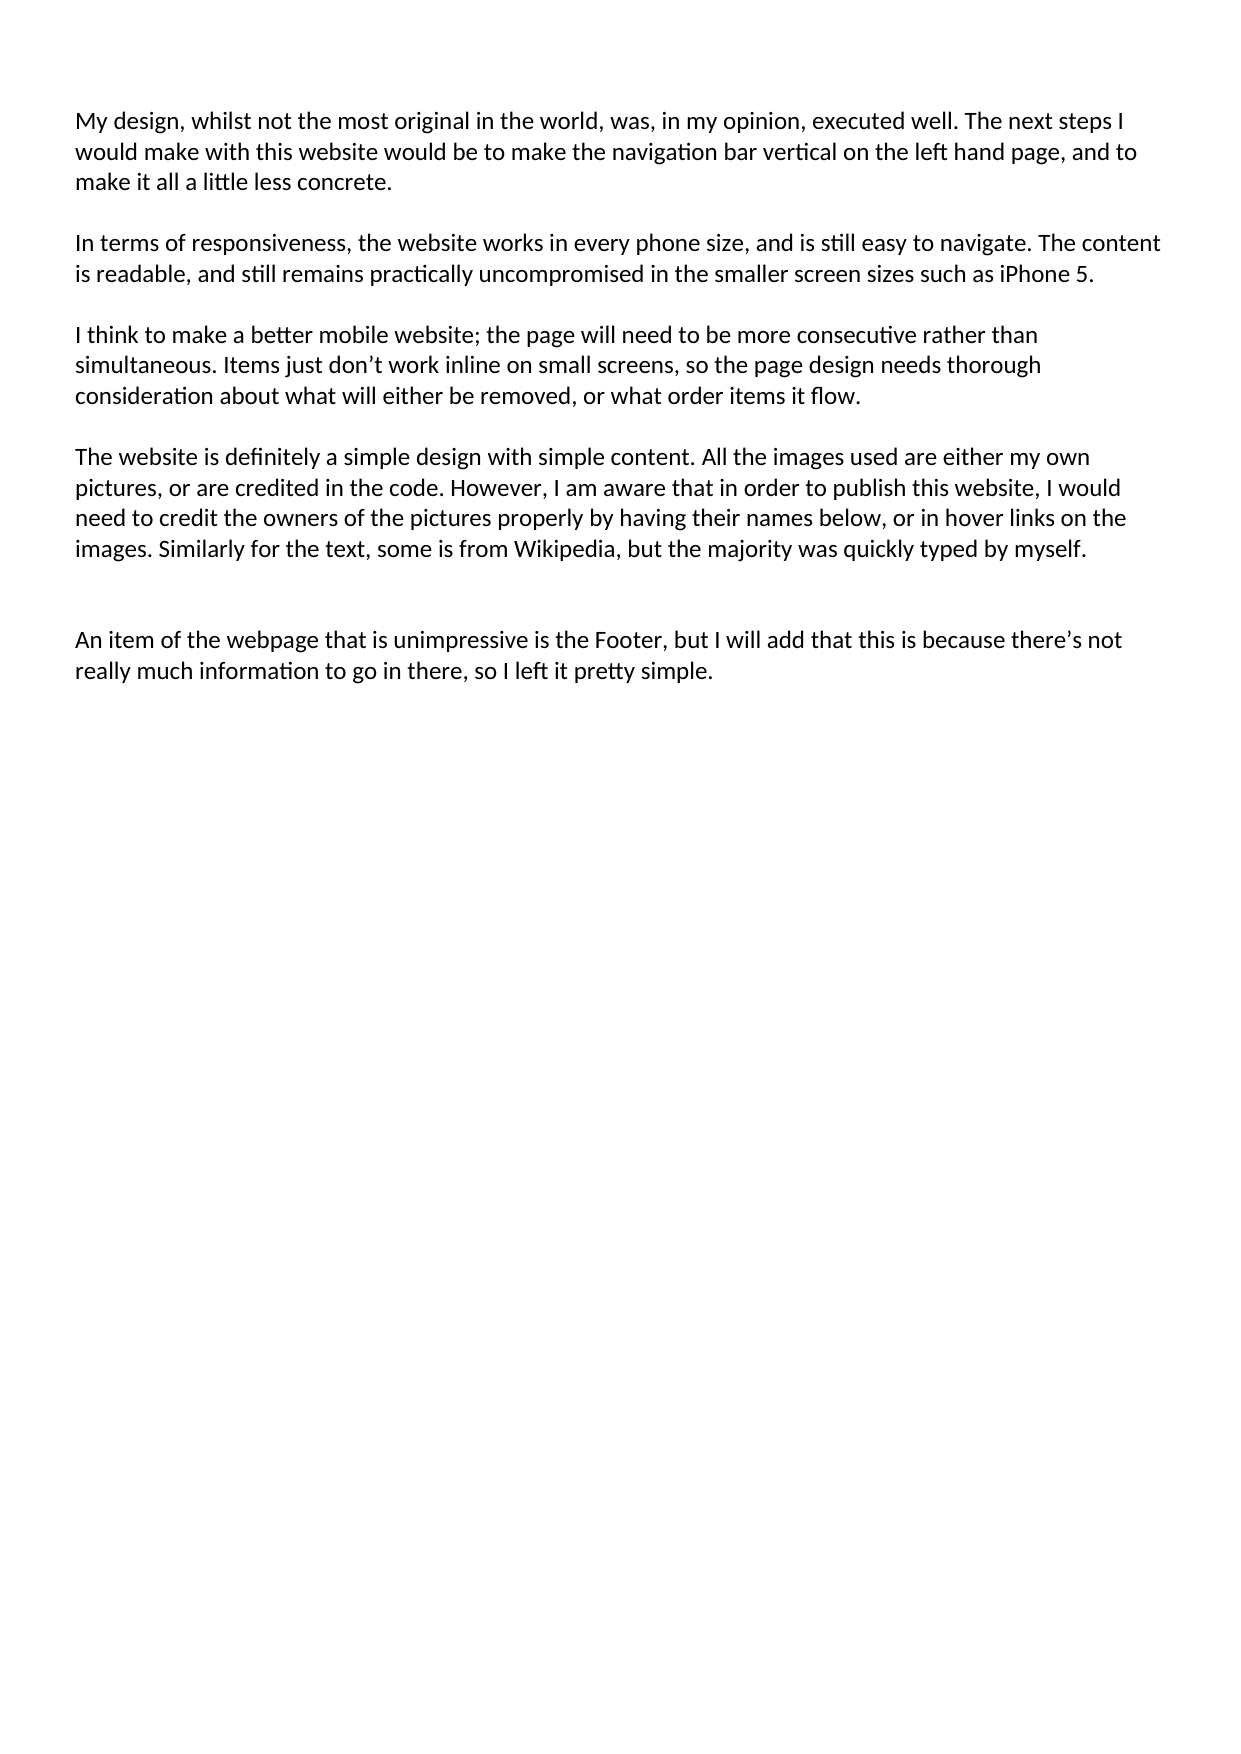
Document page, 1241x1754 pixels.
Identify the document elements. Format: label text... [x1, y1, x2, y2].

text The website is definitely a simple design with simple content. All the images used are either my own pictures, or are credited in the code. However, I am aware that in order to publish this website, I would need to credit the owners of the pictures properly by having their names below, or in hover links on the images. Similarly for the text, some is from Wikipedia, but the majority was quickly typed by myself. [75, 441, 1165, 563]
text An item of the webpage that is unimpressive is the Footer, but I will add that this is because there’s not really much information to go in there, so I left it pretty simple. [75, 624, 1165, 685]
text My design, whilst not the most original in the world, was, in my opinion, executed well. The next steps I would make with this website would be to make the navigation bar vertical on the left hand page, and to make it all a little less concrete. [75, 106, 1165, 197]
text In terms of responsiveness, the website works in every phone size, and is still easy to navigate. The content is readable, and still remains practically uncompromised in the smaller screen sizes such as iPhone 5. [75, 228, 1165, 289]
text I think to make a better mobile website; the page will need to be more consecutive rather than simultaneous. Items just don’t work inline on small screens, so the page design needs thorough consideration about what will either be removed, or what order items it flow. [75, 319, 1165, 411]
